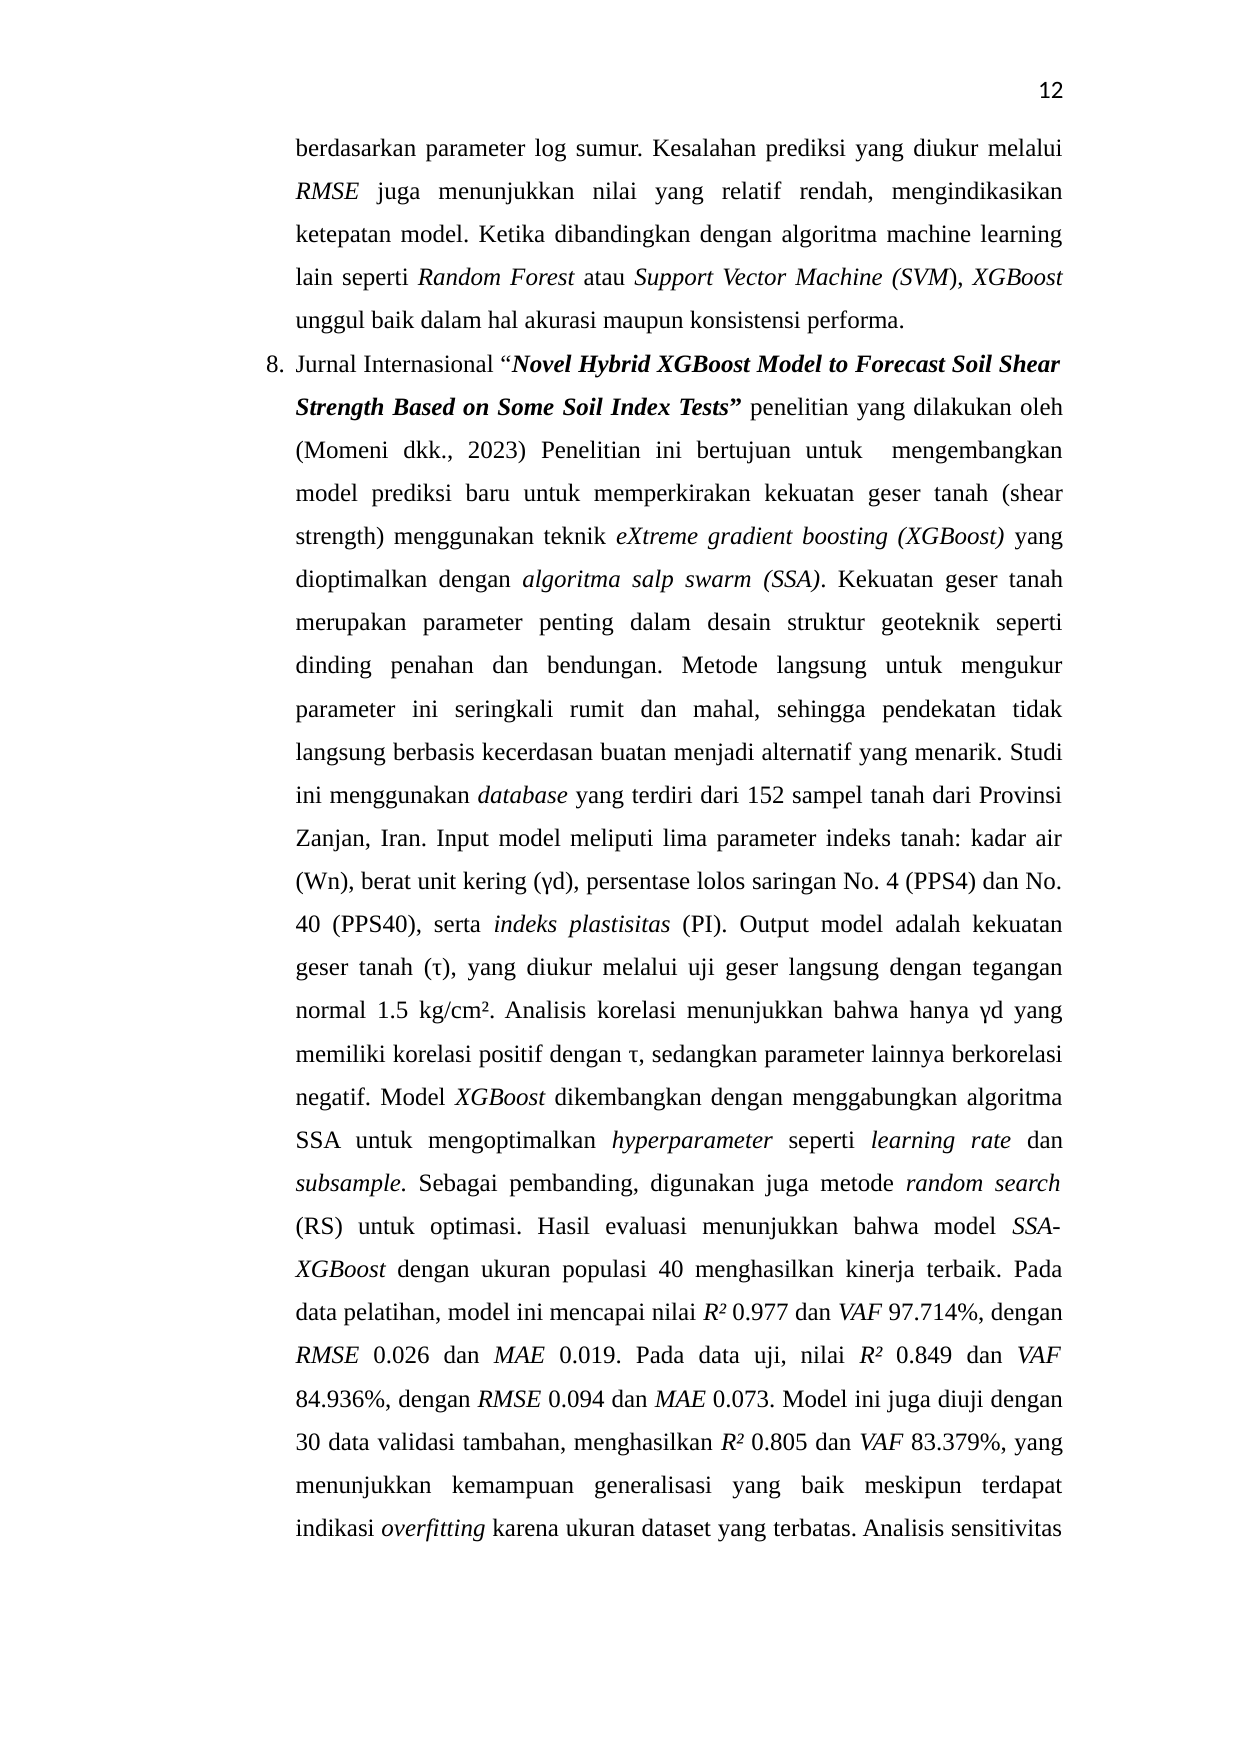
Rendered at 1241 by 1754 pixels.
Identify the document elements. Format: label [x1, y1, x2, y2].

list [266, 349, 1063, 1542]
list [266, 133, 1063, 334]
